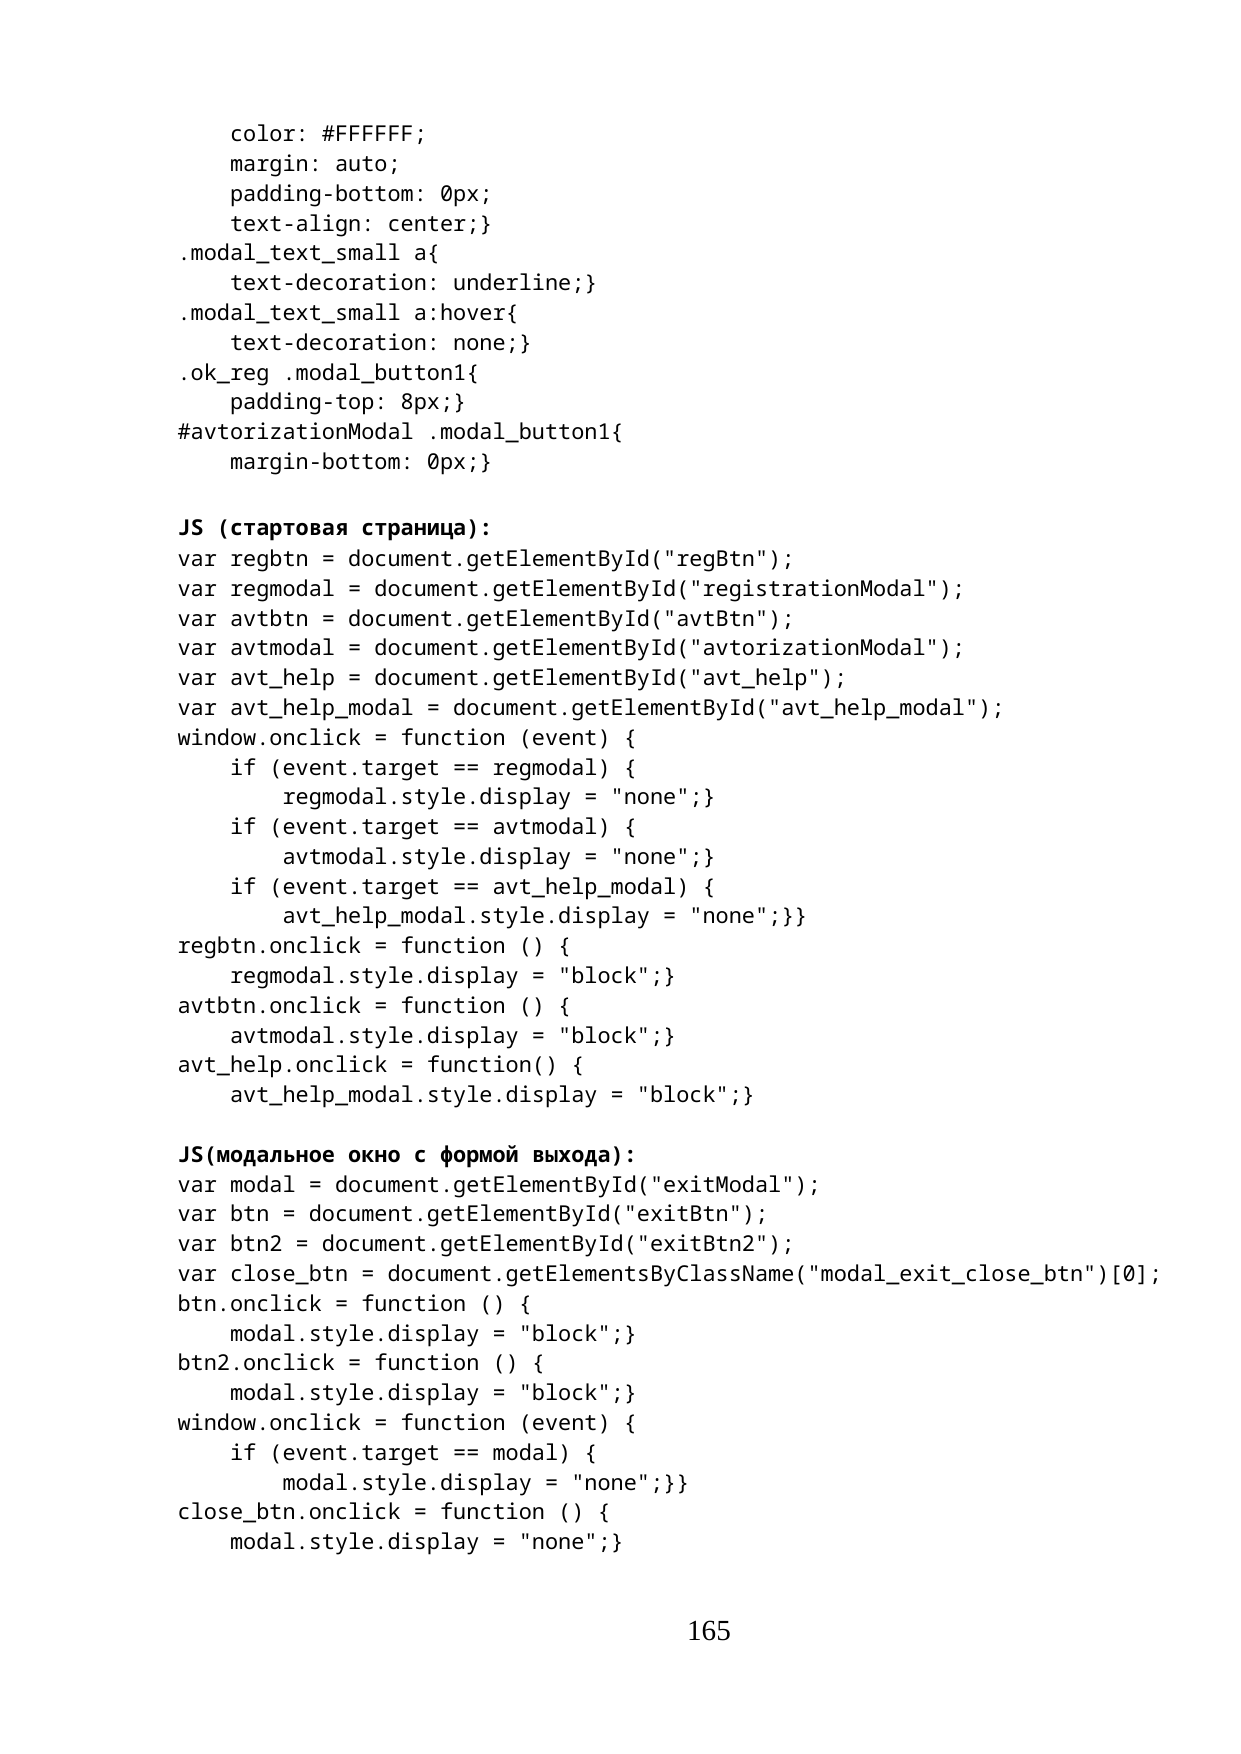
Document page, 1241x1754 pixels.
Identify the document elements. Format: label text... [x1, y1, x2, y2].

text text-decoration: none;} [177, 327, 1181, 356]
text btn.onclick = function () { [177, 1288, 1181, 1317]
text if (event.target == avtmodal) { [177, 811, 1181, 841]
text var btn = document.getElementById("exitBtn"); [177, 1198, 1181, 1228]
text color: #FFFFFF; [177, 118, 1181, 148]
text modal.style.display = "none";} [177, 1526, 1181, 1556]
text btn2.onclick = function () { [177, 1347, 1181, 1377]
text JS (стартовая страница): [177, 505, 1181, 543]
text var modal = document.getElementById("exitModal"); [177, 1168, 1181, 1198]
text window.onclick = function (event) { [177, 1407, 1181, 1437]
text .ok_reg .modal_button1{ [177, 356, 1181, 386]
text JS(модальное окно с формой выхода): [177, 1139, 1181, 1168]
text margin-bottom: 0px;} [177, 446, 1181, 476]
text modal.style.display = "block";} [177, 1317, 1181, 1347]
text padding-top: 8px;} [177, 386, 1181, 416]
text avtbtn.onclick = function () { [177, 990, 1181, 1019]
text .modal_text_small a:hover{ [177, 297, 1181, 327]
text avtmodal.style.display = "block";} [177, 1019, 1181, 1049]
text modal.style.display = "none";}} [177, 1466, 1181, 1496]
text window.onclick = function (event) { [177, 722, 1181, 751]
text avt_help_modal.style.display = "block";} [177, 1079, 1181, 1109]
text if (event.target == regmodal) { [177, 751, 1181, 781]
text var close_btn = document.getElementsByClassName("modal_exit_close_btn")[0]; [177, 1258, 1181, 1288]
text avtmodal.style.display = "none";} [177, 841, 1181, 871]
text text-align: center;} [177, 207, 1181, 237]
text var regbtn = document.getElementById("regBtn"); [177, 543, 1181, 573]
text var btn2 = document.getElementById("exitBtn2"); [177, 1228, 1181, 1258]
text padding-bottom: 0px; [177, 178, 1181, 207]
text if (event.target == avt_help_modal) { [177, 871, 1181, 900]
text margin: auto; [177, 148, 1181, 178]
text avt_help_modal.style.display = "none";}} [177, 900, 1181, 930]
text close_btn.onclick = function () { [177, 1496, 1181, 1526]
text regmodal.style.display = "none";} [177, 781, 1181, 811]
text text-decoration: underline;} [177, 267, 1181, 297]
text regmodal.style.display = "block";} [177, 960, 1181, 990]
text .modal_text_small a{ [177, 237, 1181, 267]
text if (event.target == modal) { [177, 1437, 1181, 1466]
text var avtmodal = document.getElementById("avtorizationModal"); [177, 632, 1181, 662]
text var avtbtn = document.getElementById("avtBtn"); [177, 602, 1181, 632]
text var avt_help_modal = document.getElementById("avt_help_modal"); [177, 692, 1181, 722]
text modal.style.display = "block";} [177, 1377, 1181, 1407]
text regbtn.onclick = function () { [177, 930, 1181, 960]
text var avt_help = document.getElementById("avt_help"); [177, 662, 1181, 692]
text #avtorizationModal .modal_button1{ [177, 416, 1181, 446]
text avt_help.onclick = function() { [177, 1049, 1181, 1079]
text var regmodal = document.getElementById("registrationModal"); [177, 573, 1181, 602]
